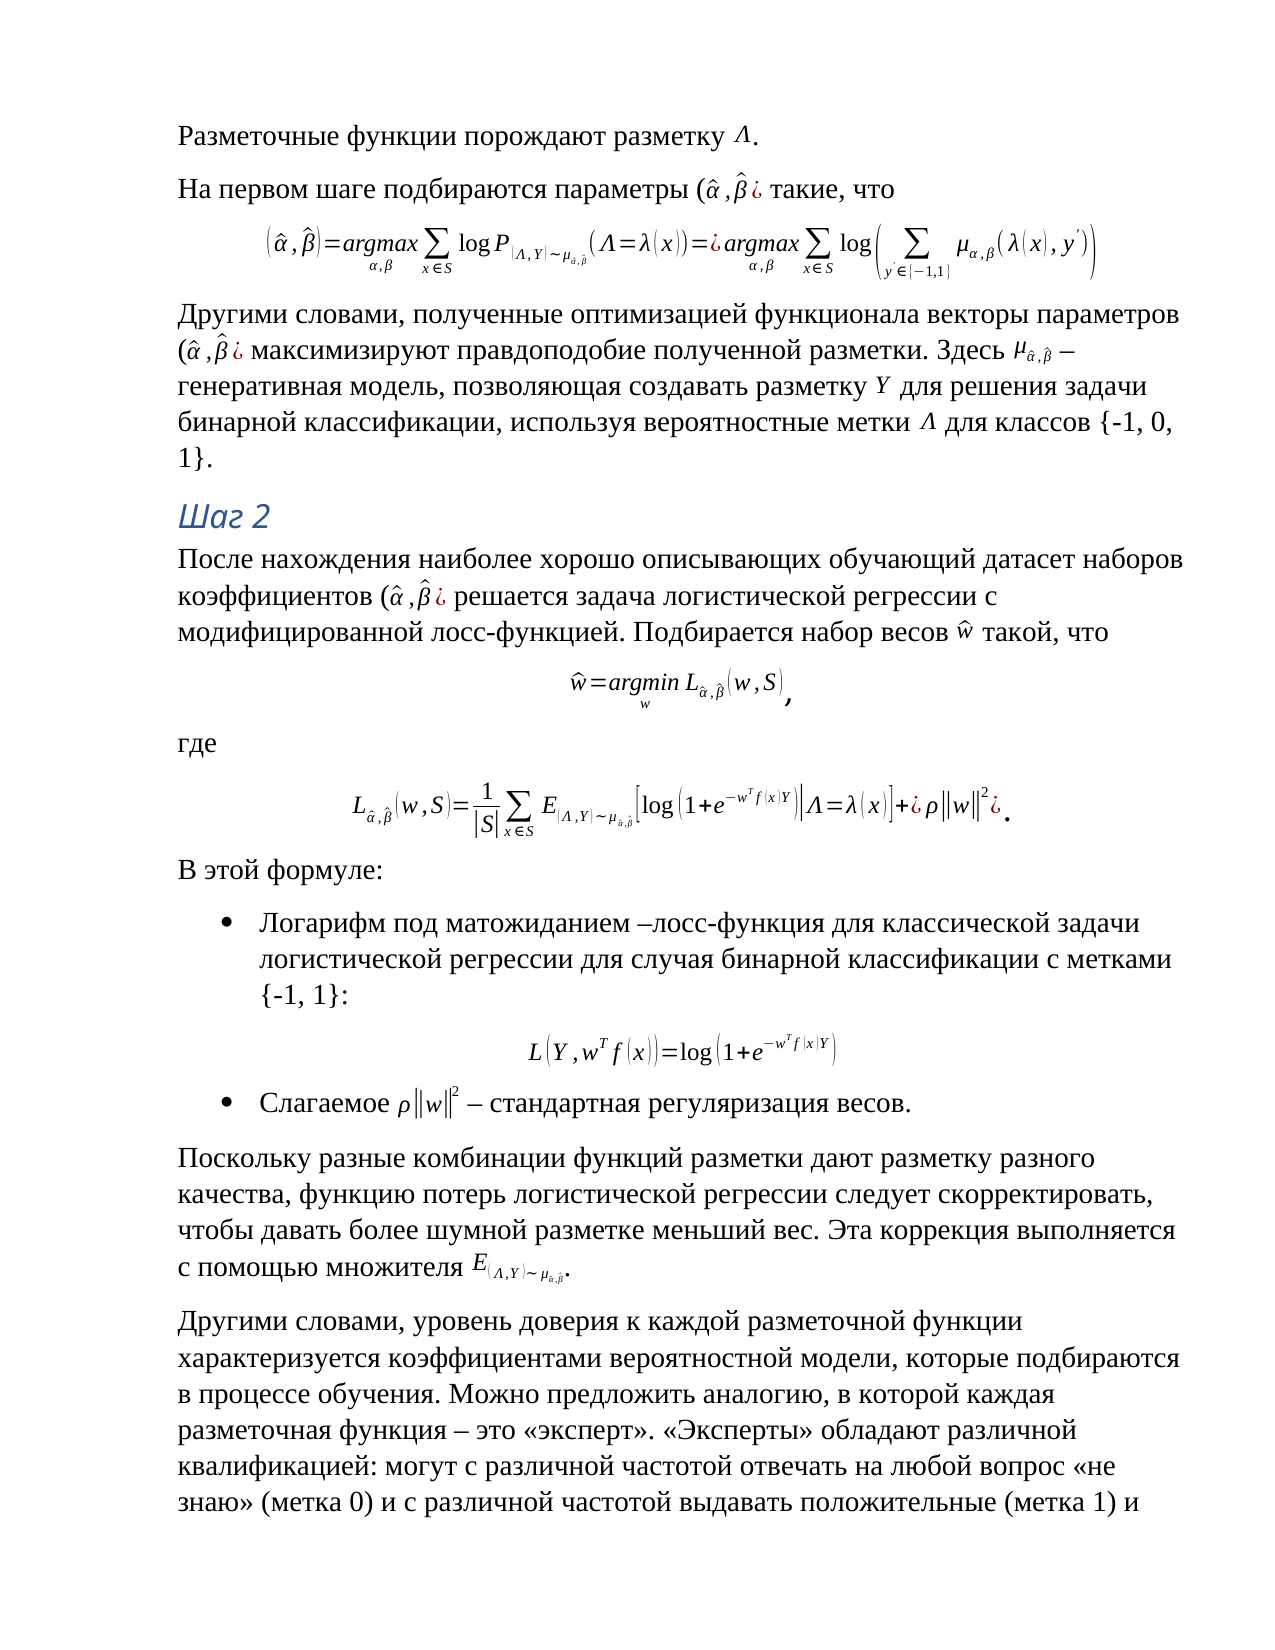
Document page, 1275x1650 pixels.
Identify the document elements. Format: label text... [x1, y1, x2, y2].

text В этой формуле: [177, 852, 1186, 885]
text После нахождения наиболее хорошо описывающих обучающий датасет наборов коэффициентов ( решается задача логистической регрессии с модифицированной лосс-функцией. Подбирается набор весов такой, что [177, 541, 1186, 647]
text Другими словами, полученные оптимизацией функционала векторы параметров ( максимизируют правдоподобие полученной разметки. Здесь – генеративная модель, позволяющая создавать разметку для решения задачи бинарной классификации, используя вероятностные метки для классов {-1, 0, 1}. [177, 296, 1186, 474]
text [177, 1303, 1186, 1518]
subtitle Шаг 2 [177, 493, 1186, 539]
text . [177, 777, 1186, 839]
list Логарифм под матожиданием –лосс-функция для классической задачи логистической регрессии для случая бинарной классификации с метками {-1, 1}: [222, 905, 1186, 1011]
text Разметочные функции порождают разметку . [177, 118, 1186, 152]
text На первом шаге подбираются параметры ( такие, что [177, 171, 1186, 204]
text где [177, 725, 1186, 758]
text , [177, 667, 1186, 712]
text Поскольку разные комбинации функций разметки дают разметку разного качества, функцию потерь логистической регрессии следует скорректировать, чтобы давать более шумной разметке меньший вес. Эта коррекция выполняется с помощью множителя . [177, 1140, 1186, 1284]
list Слагаемое – стандартная регуляризация весов. [222, 1082, 1186, 1121]
